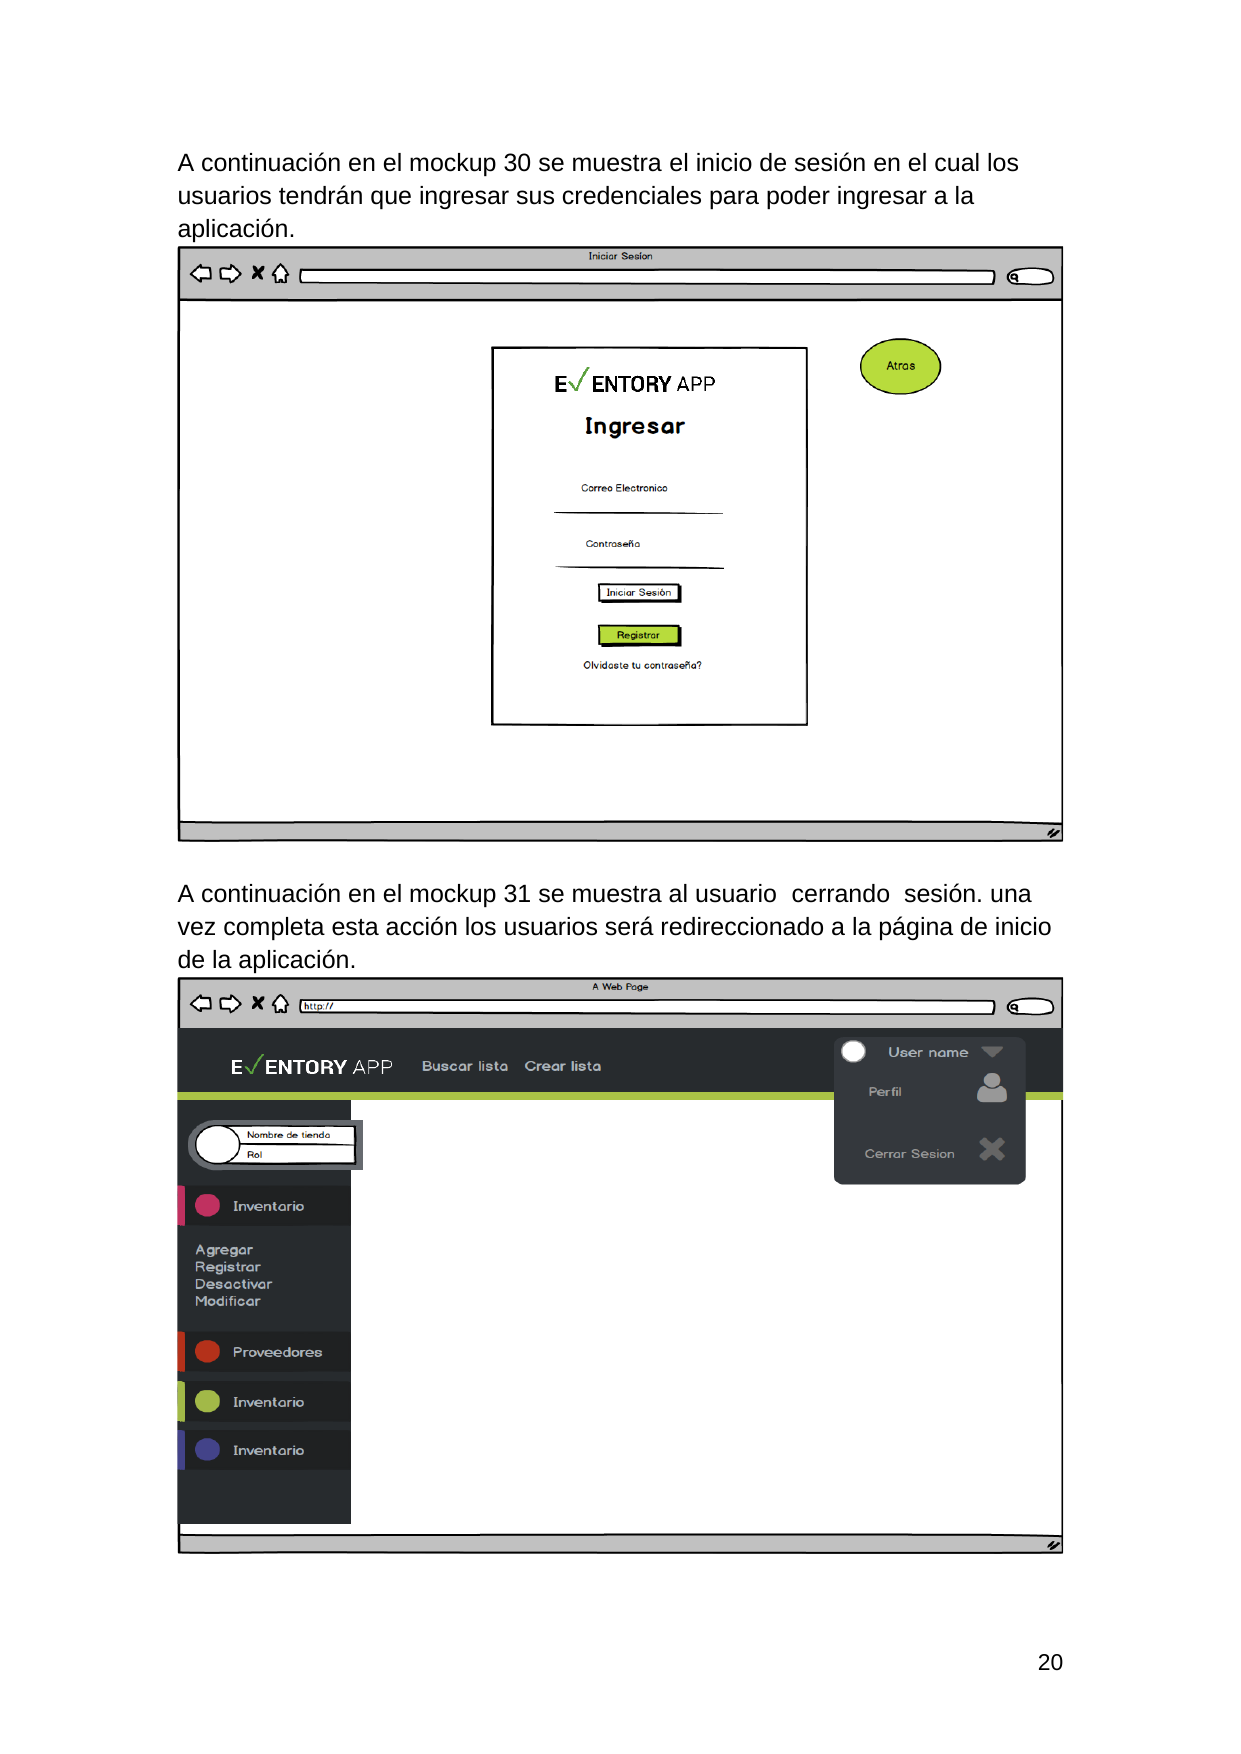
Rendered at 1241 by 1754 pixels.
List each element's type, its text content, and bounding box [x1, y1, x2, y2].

text A continuación en el mockup 31 se muestra al usuario cerrando sesión. una vez completa esta acción los usuarios será redireccionado a la página de inicio de la aplicación. [177, 878, 1063, 977]
text A continuación en el mockup 30 se muestra el inicio de sesión en el cual los usuarios tendrán que ingresar sus credenciales para poder ingresar a la aplicación. [177, 148, 1063, 246]
picture [177, 977, 1064, 1554]
picture [177, 246, 1064, 842]
